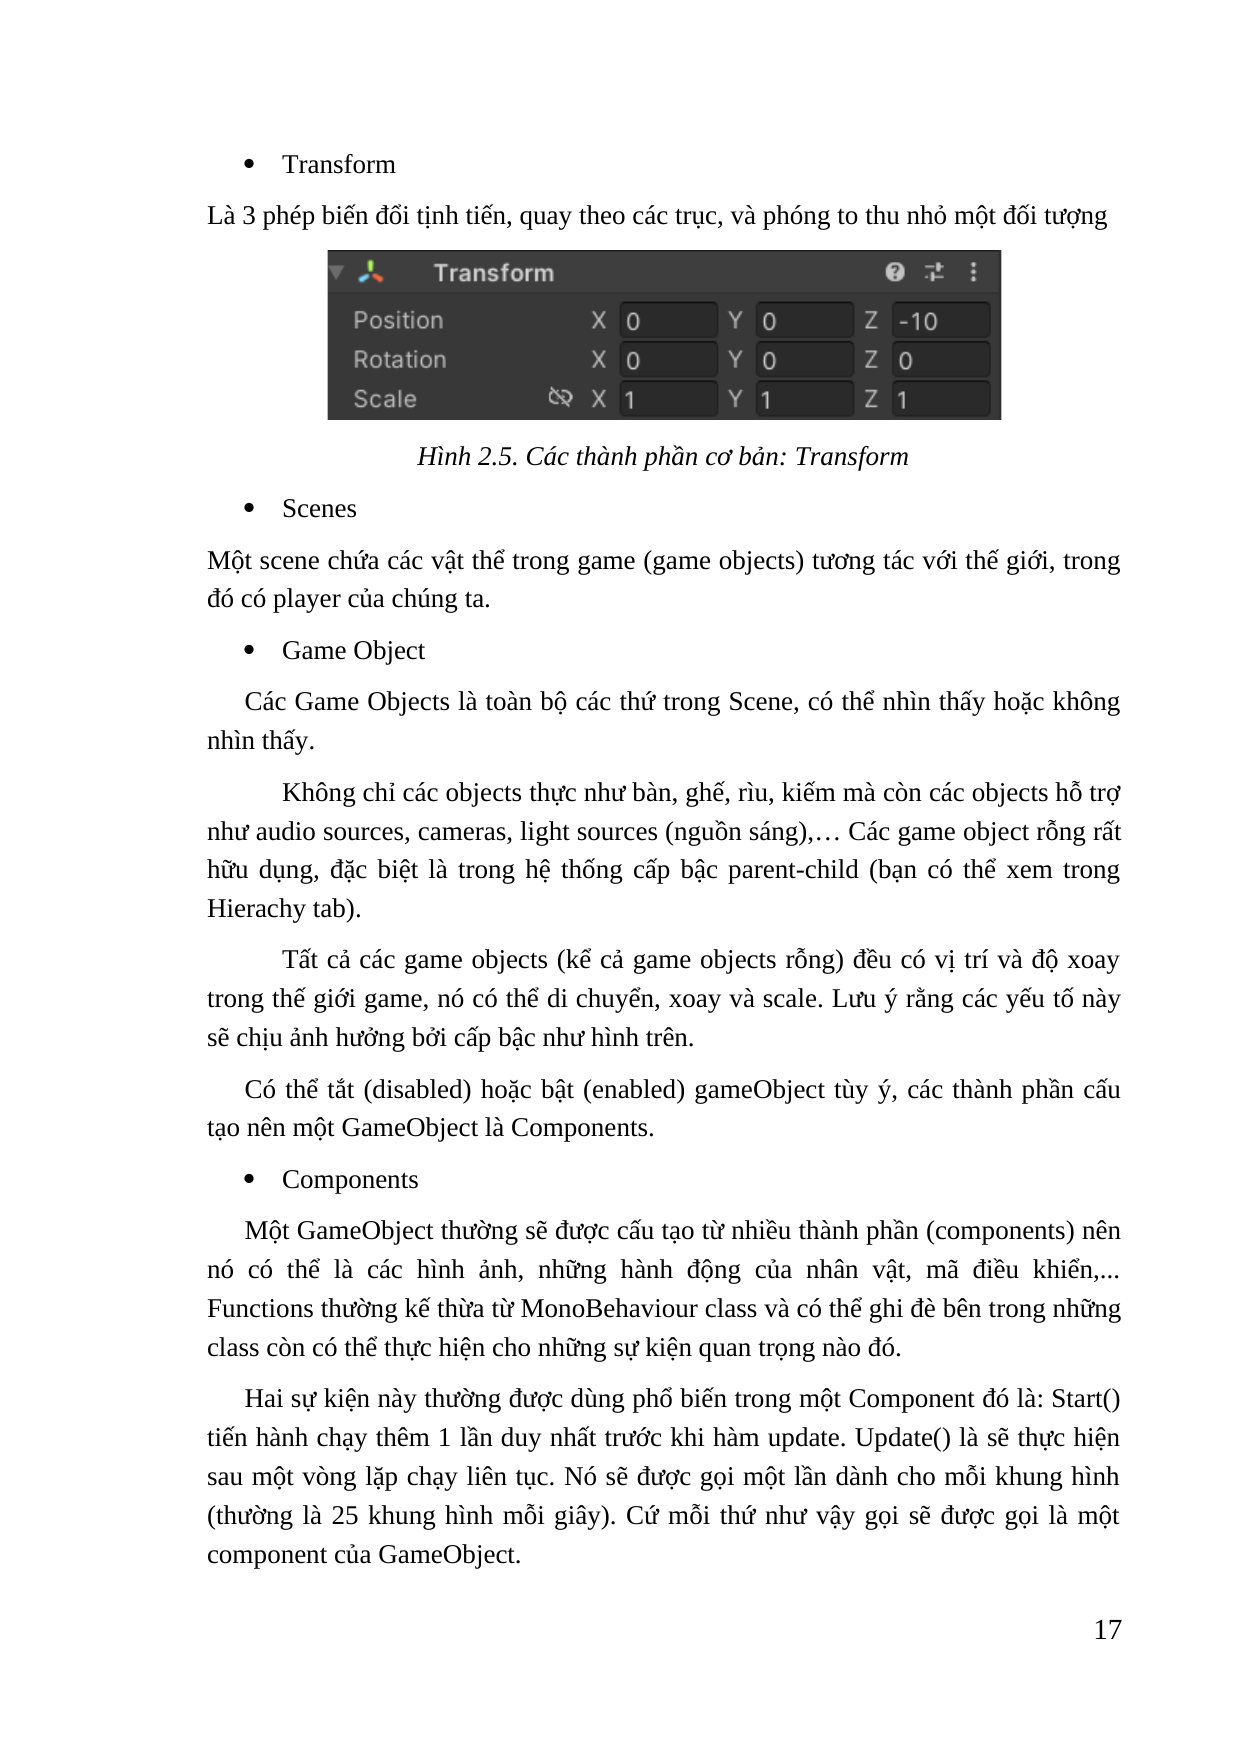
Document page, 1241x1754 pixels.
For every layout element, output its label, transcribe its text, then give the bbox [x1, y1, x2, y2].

list Game Object [244, 634, 1122, 665]
text Một GameObject thường sẽ được cấu tạo từ nhiều thành phần (components) nên nó có thể là các hình ảnh, những hành động của nhân vật, mã điều khiển,... Functions thường kế thừa từ MonoBehaviour class và có thể ghi đè bên trong những class còn có thể thực hiện cho những sự kiện quan trọng nào đó. [207, 1214, 1122, 1362]
text Một scene chứa các vật thể trong game (game objects) tương tác với thế giới, trong đó có player của chúng ta. [207, 544, 1122, 614]
text Hình 2.5. Các thành phần cơ bản: Transform [207, 440, 1122, 471]
text Có thể tắt (disabled) hoặc bật (enabled) gameObject tùy ý, các thành phần cấu tạo nên một GameObject là Components. [207, 1073, 1122, 1143]
list Transform [244, 148, 1122, 179]
text Các Game Objects là toàn bộ các thứ trong Scene, có thể nhìn thấy hoặc không nhìn thấy. [207, 686, 1122, 756]
list Scenes [244, 492, 1122, 523]
text Là 3 phép biến đổi tịnh tiến, quay theo các trục, và phóng to thu nhỏ một đối tượng [207, 199, 1122, 230]
text Hai sự kiện này thường được dùng phổ biến trong một Component đó là: Start() tiến hành chạy thêm 1 lần duy nhất trước khi hàm update. Update() là sẽ thực hiện sau một vòng lặp chạy liên tục. Nó sẽ được gọi một lần dành cho mỗi khung hình (thường là 25 khung hình mỗi giây). Cứ mỗi thứ như vậy gọi sẽ được gọi là một component của GameObject. [207, 1382, 1122, 1569]
text Tất cả các game objects (kể cả game objects rỗng) đều có vị trí và độ xoay trong thế giới game, nó có thể di chuyển, xoay và scale. Lưu ý rằng các yếu tố này sẽ chịu ảnh hưởng bởi cấp bậc như hình trên. [207, 944, 1122, 1052]
list Components [244, 1163, 1122, 1194]
picture [327, 250, 1002, 420]
text Không chỉ các objects thực như bàn, ghế, rìu, kiếm mà còn các objects hỗ trợ như audio sources, cameras, light sources (nguồn sáng),… Các game object rỗng rất hữu dụng, đặc biệt là trong hệ thống cấp bậc parent-child (bạn có thể xem trong Hierachy tab). [207, 776, 1122, 923]
